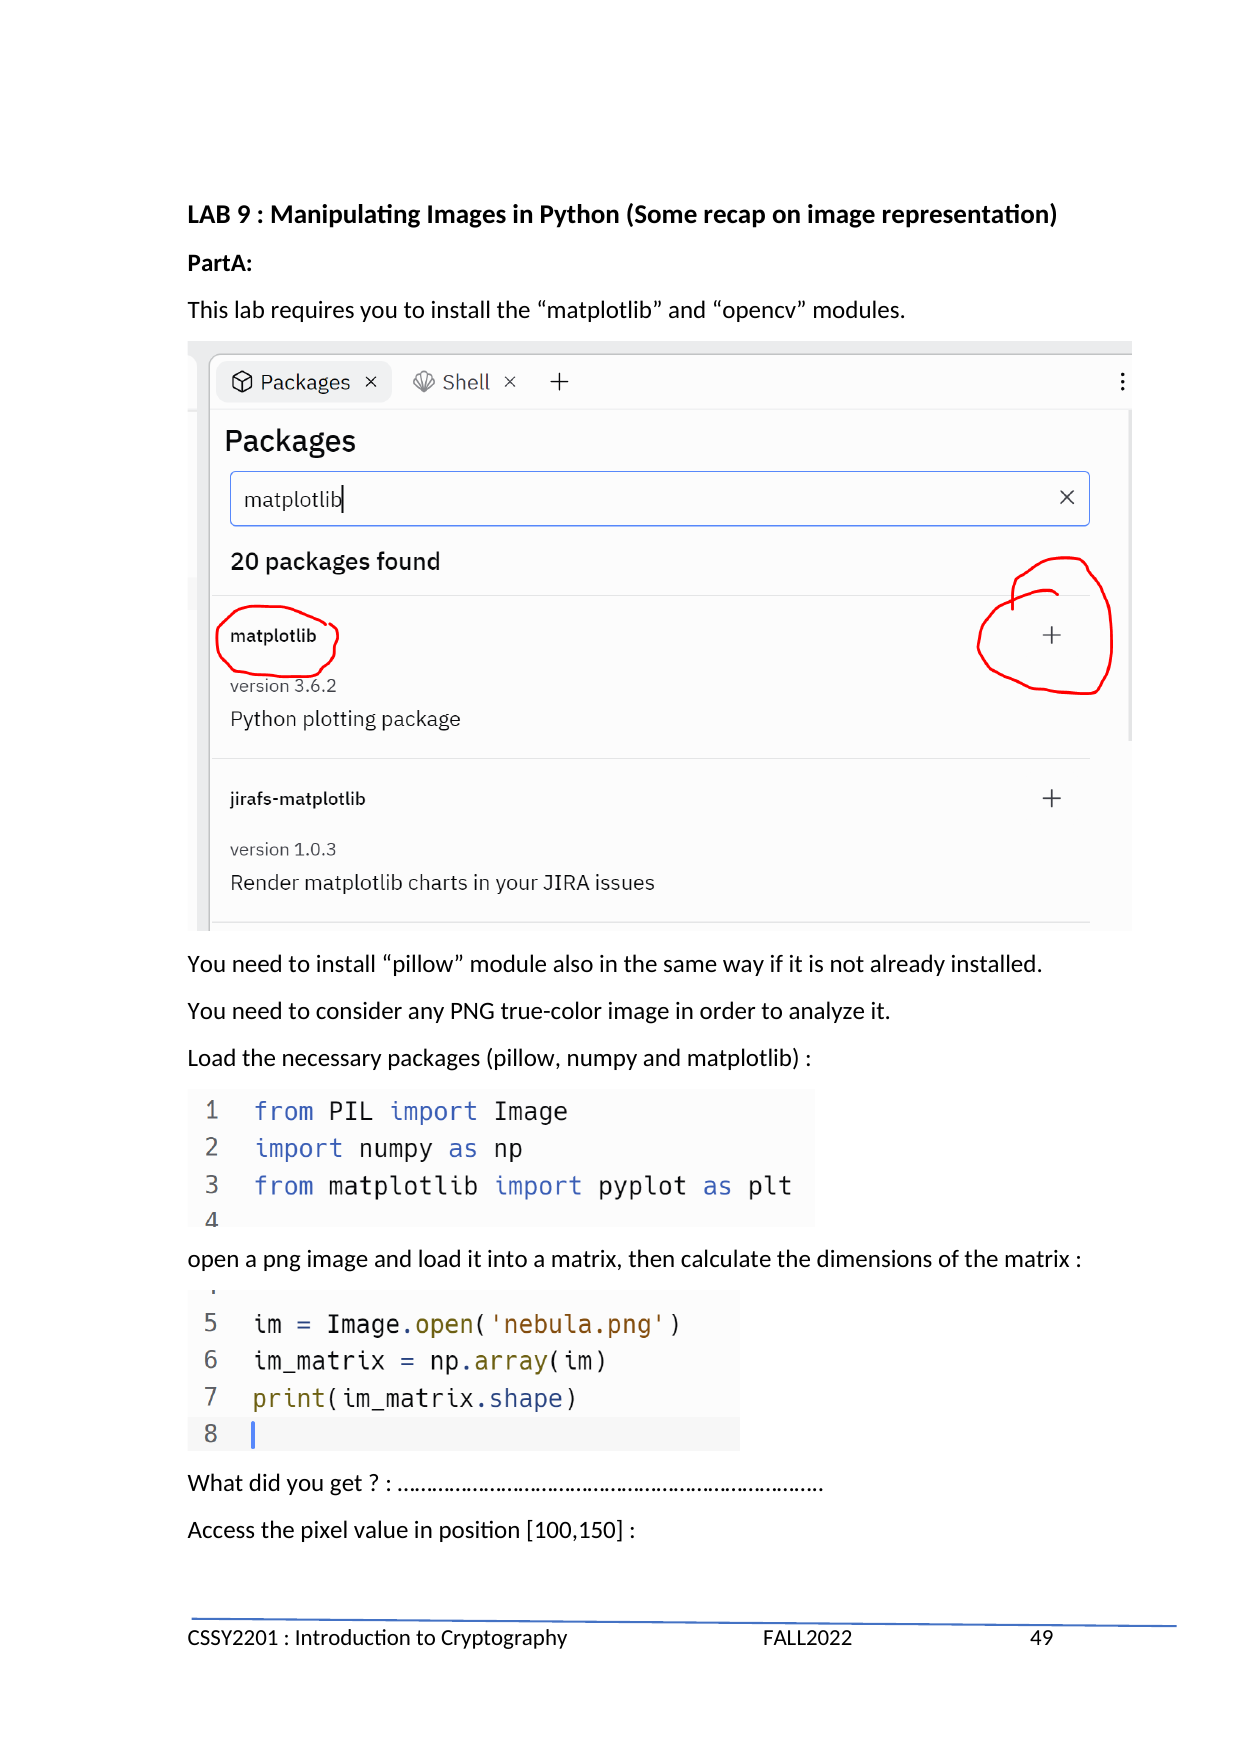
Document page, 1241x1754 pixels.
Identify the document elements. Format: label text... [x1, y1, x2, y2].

text Load the necessary packages (pillow, numpy and matplotlib) : [187, 1042, 1132, 1073]
text LAB 9 : Manipulating Images in Python (Some recap on image representation) [187, 197, 1132, 230]
text You need to consider any PNG true-color image in order to analyze it. [187, 995, 1132, 1025]
text What did you get ? : ……………………………………………………………….. [187, 1467, 1132, 1497]
text open a png image and load it into a matrix, then calculate the dimensions of the matrix : [187, 1243, 1132, 1273]
picture [187, 1089, 815, 1227]
text Access the pixel value in position [100,150] : [187, 1514, 1132, 1545]
picture [187, 1290, 740, 1451]
text PartA: [187, 247, 1132, 278]
picture [187, 341, 1132, 931]
text This lab requires you to install the “matplotlib” and “opencv” modules. [187, 294, 1132, 325]
text You need to install “pillow” module also in the same way if it is not already installed. [187, 948, 1132, 978]
